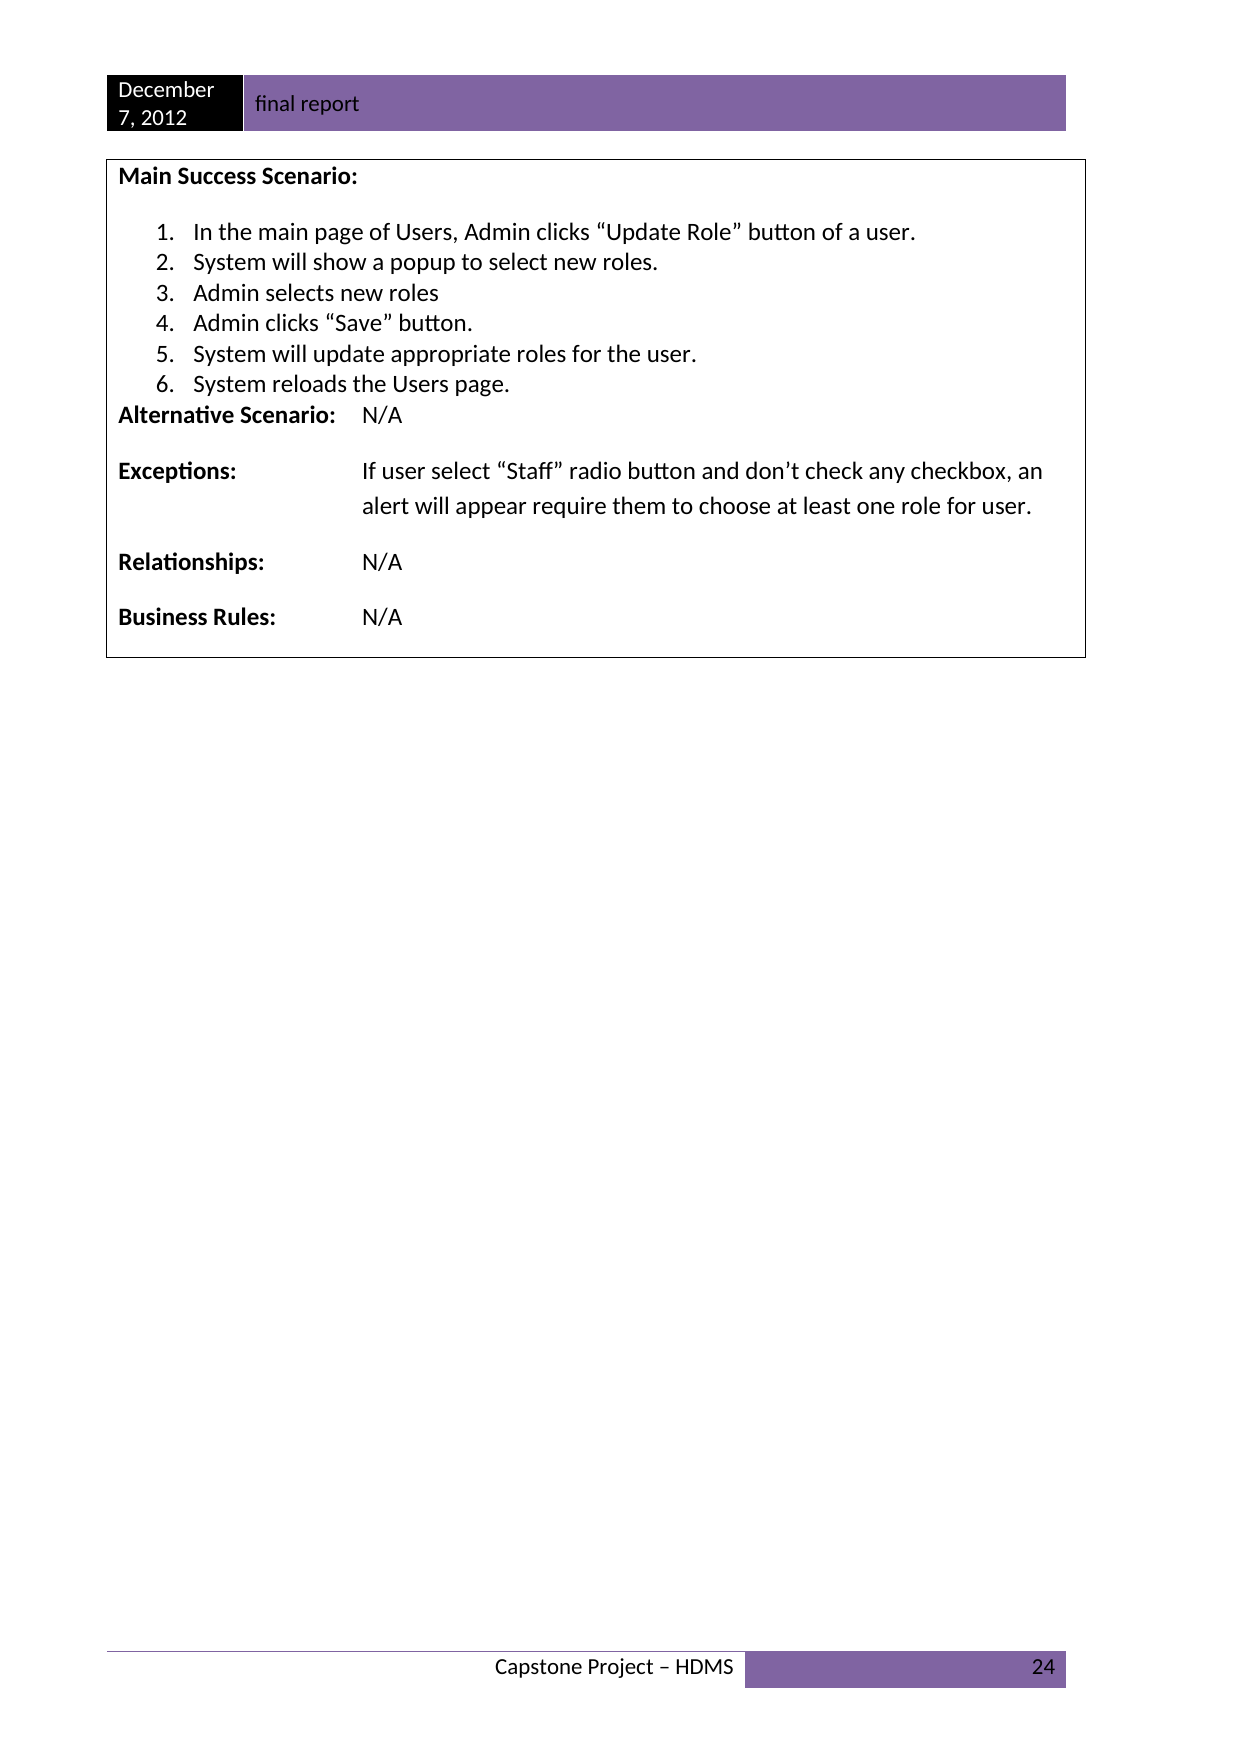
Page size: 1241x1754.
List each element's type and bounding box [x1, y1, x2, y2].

table_cell [107, 160, 1085, 657]
